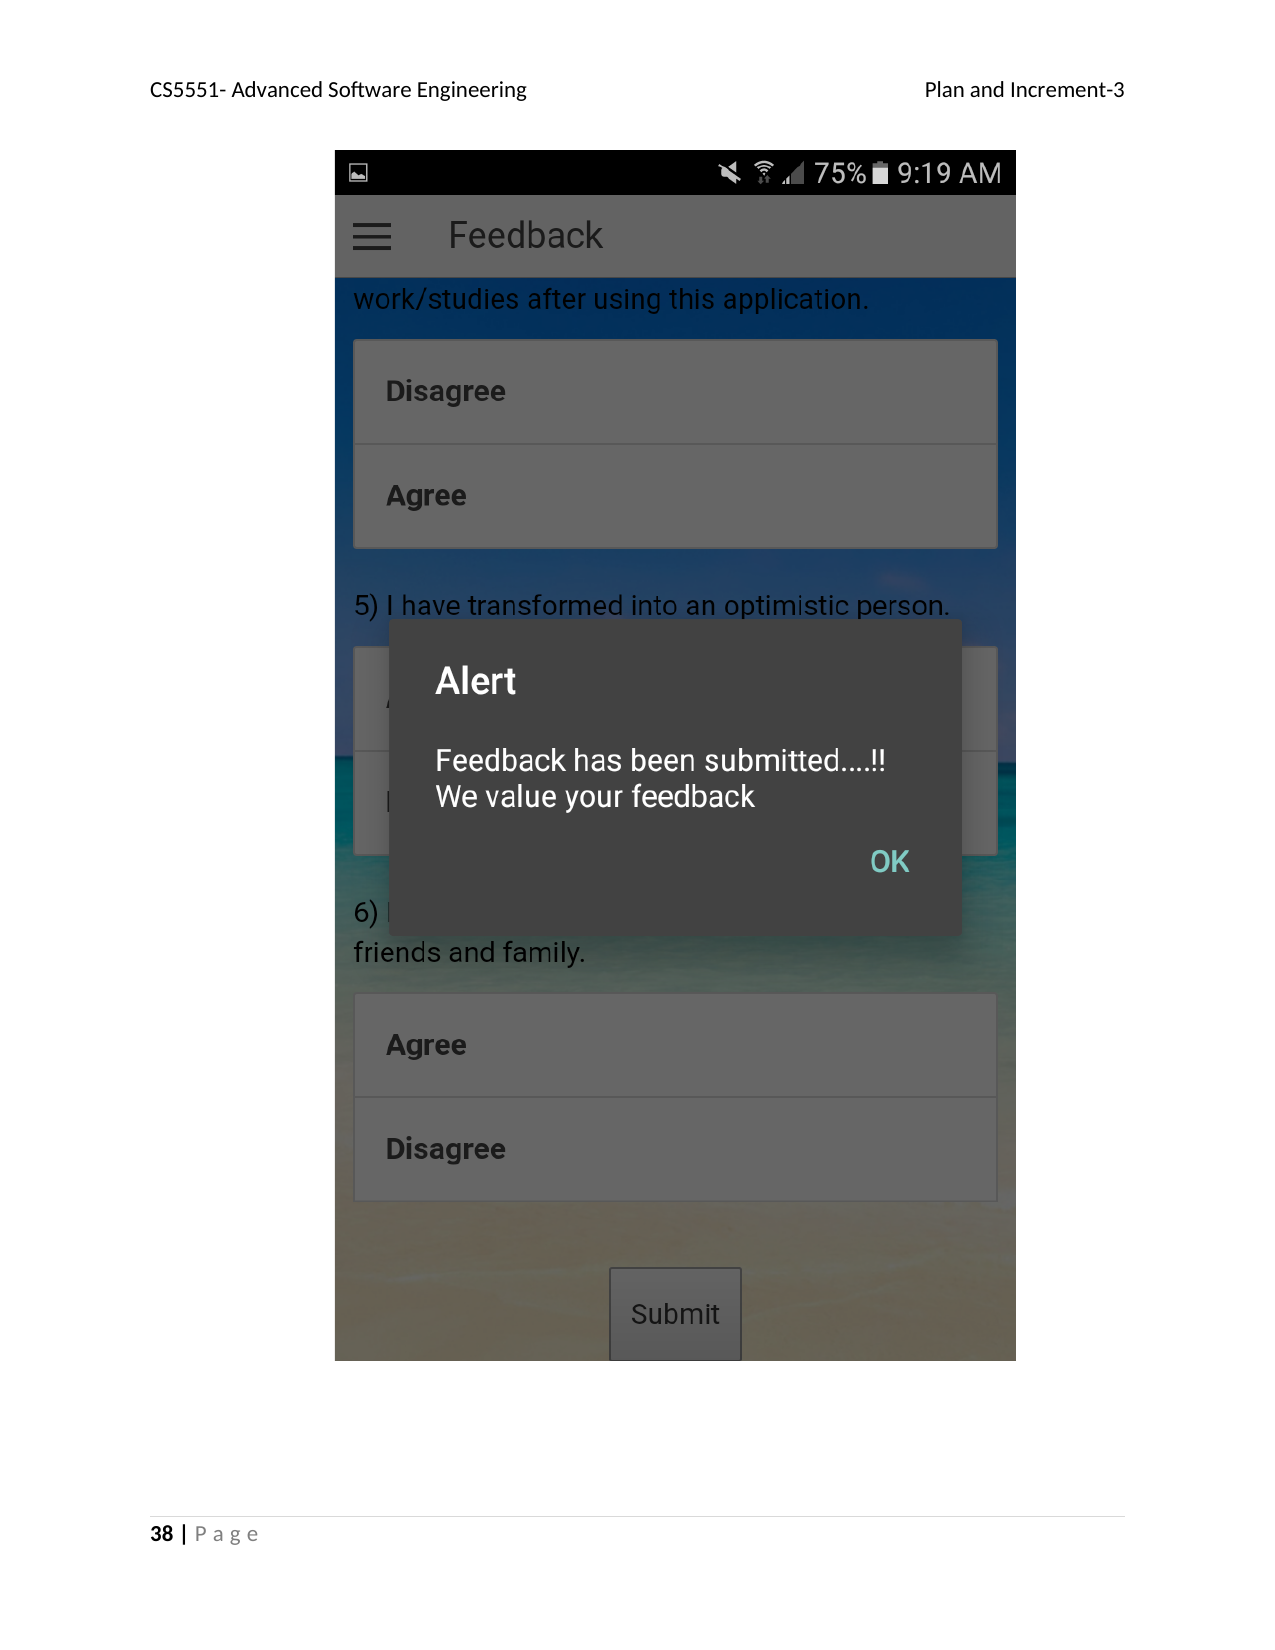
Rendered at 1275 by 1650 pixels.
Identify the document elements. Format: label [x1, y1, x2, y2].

picture [334, 150, 1016, 1361]
